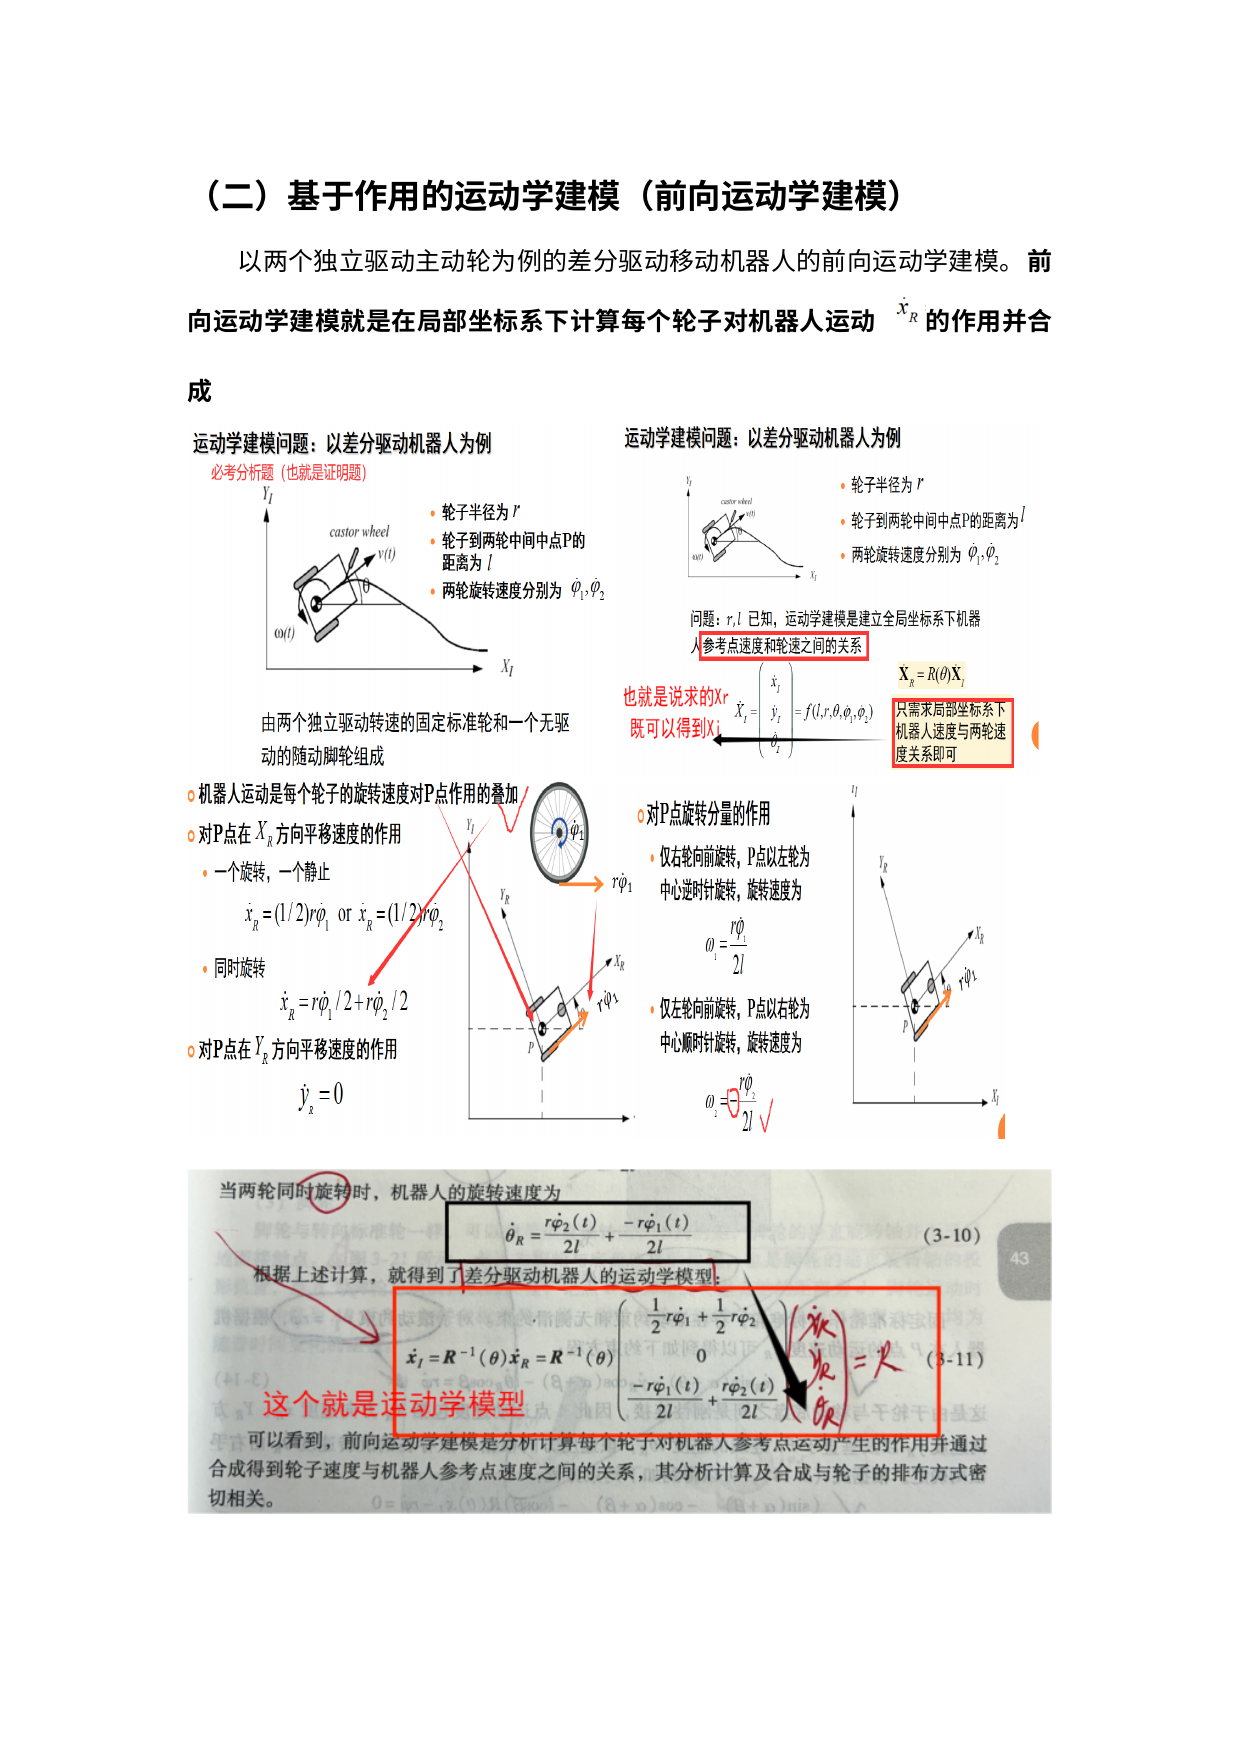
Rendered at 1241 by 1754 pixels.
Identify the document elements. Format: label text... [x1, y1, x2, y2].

picture [187, 422, 1039, 776]
picture [187, 779, 1005, 1139]
list （二）基于作用的运动学建模（前向运动学建模） [187, 162, 1053, 227]
picture [877, 292, 926, 330]
picture [187, 1169, 1052, 1514]
list 以两个独立驱动主动轮为例的差分驱动移动机器人的前向运动学建模。前向运动学建模就是在局部坐标系下计算每个轮子对机器人运动的作用并合成 [187, 227, 1053, 422]
